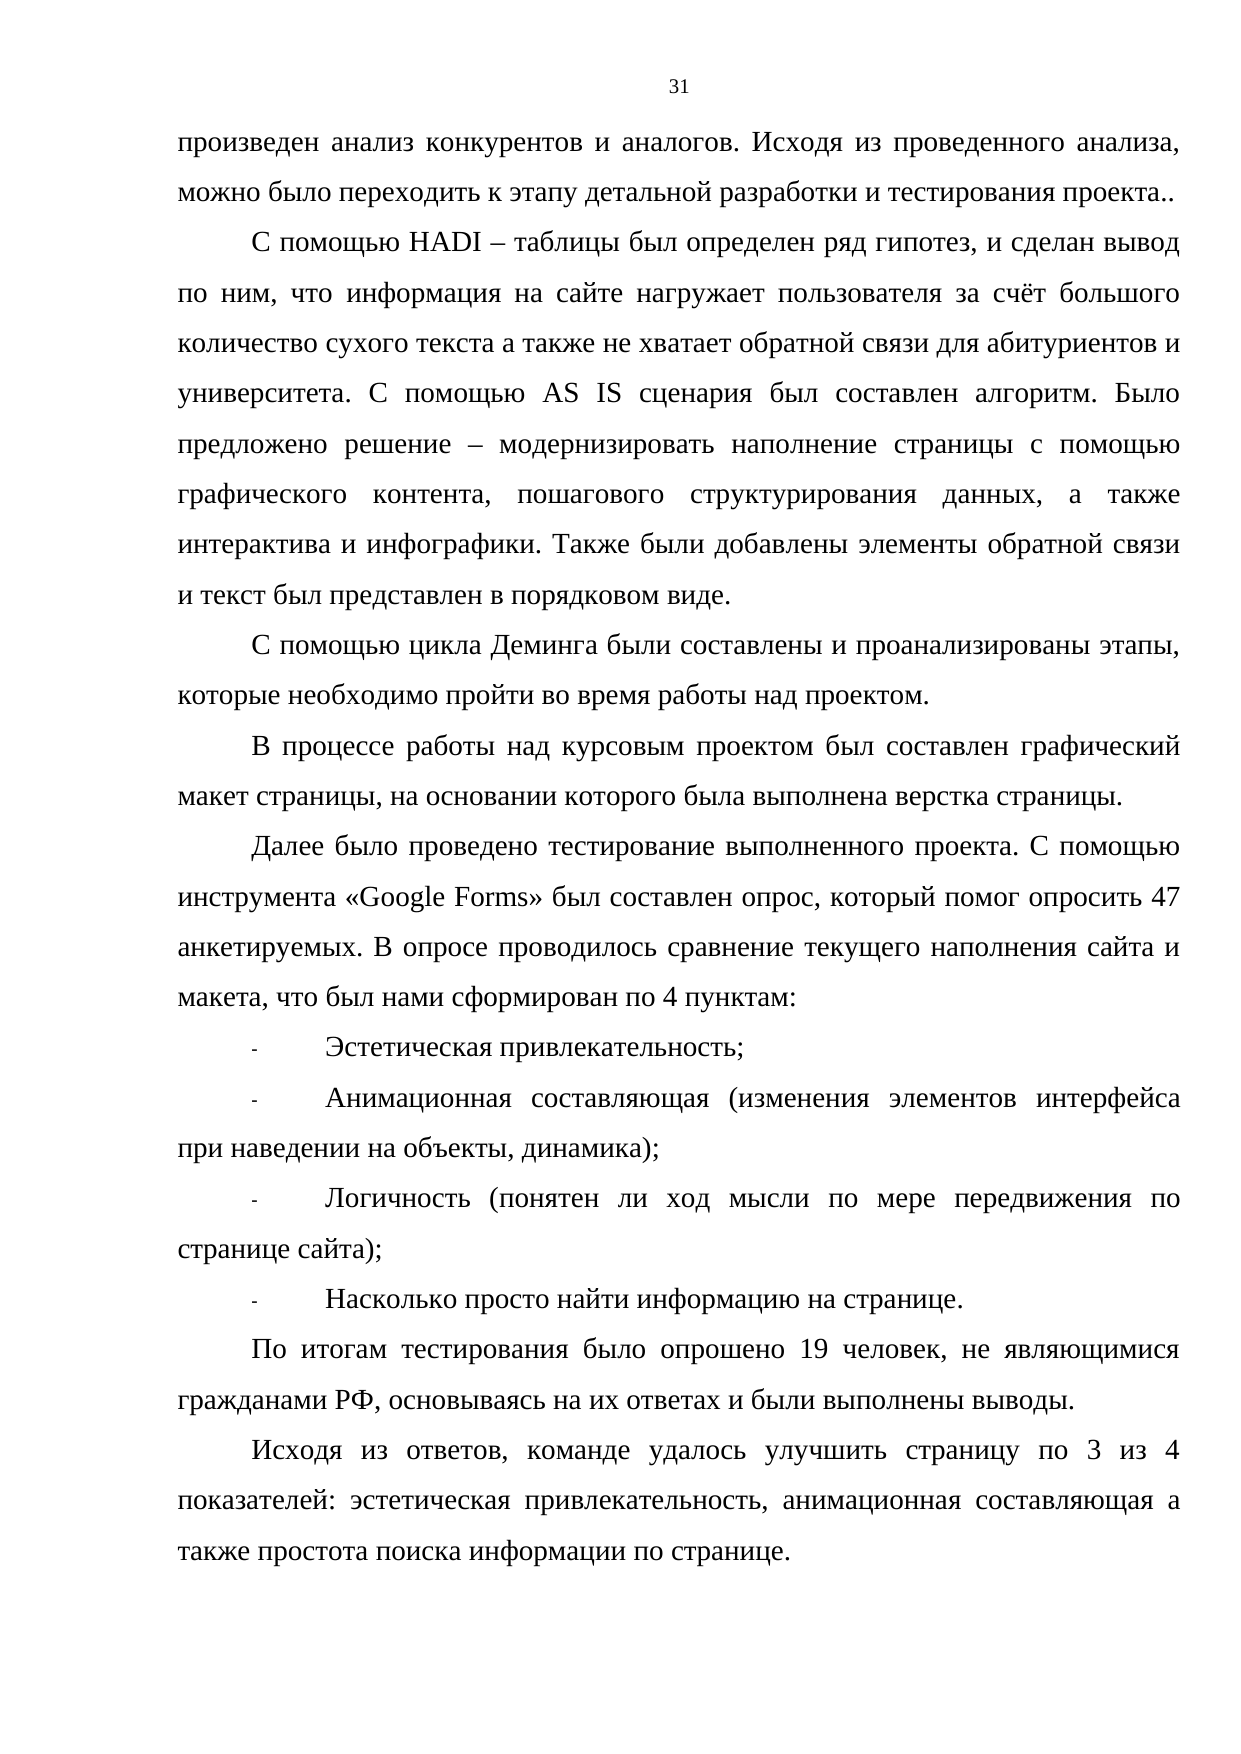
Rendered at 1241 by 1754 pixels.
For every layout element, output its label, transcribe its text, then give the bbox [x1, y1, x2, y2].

list Насколько просто найти информацию на странице. [177, 1281, 1181, 1315]
text С помощью HADI – таблицы был определен ряд гипотез, и сделан вывод по ним, что информация на сайте нагружает пользователя за счёт большого количество сухого текста а также не хватает обратной связи для абитуриентов и университета. С помощью AS IS сценария был составлен алгоритм. Было предложено решение – модернизировать наполнение страницы с помощью графического контента, пошагового структурирования данных, а также интерактива и инфографики. Также были добавлены элементы обратной связи и текст был представлен в порядковом виде. [177, 224, 1181, 610]
text Далее было проведено тестирование выполненного проекта. С помощью инструмента «Google Forms» был составлен опрос, который помог опросить 47 анкетируемых. В опросе проводилось сравнение текущего наполнения сайта и макета, что был нами сформирован по 4 пунктам: [177, 828, 1181, 1013]
list Логичность (понятен ли ход мысли по мере передвижения по странице сайта); [177, 1181, 1181, 1264]
list Эстетическая привлекательность; [177, 1029, 1181, 1063]
text Исходя из ответов, команде удалось улучшить страницу по 3 из 4 показателей: эстетическая привлекательность, анимационная составляющая а также простота поиска информации по странице. [177, 1432, 1181, 1566]
text По итогам тестирования было опрошено 19 человек, не являющимися гражданами РФ, основываясь на их ответах и были выполнены выводы. [177, 1331, 1181, 1415]
text С помощью цикла Деминга были составлены и проанализированы этапы, которые необходимо пройти во время работы над проектом. [177, 627, 1181, 711]
list Анимационная составляющая (изменения элементов интерфейса при наведении на объекты, динамика); [177, 1080, 1181, 1164]
text В процессе работы над курсовым проектом был составлен графический макет страницы, на основании которого была выполнена верстка страницы. [177, 728, 1181, 812]
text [177, 124, 1181, 208]
